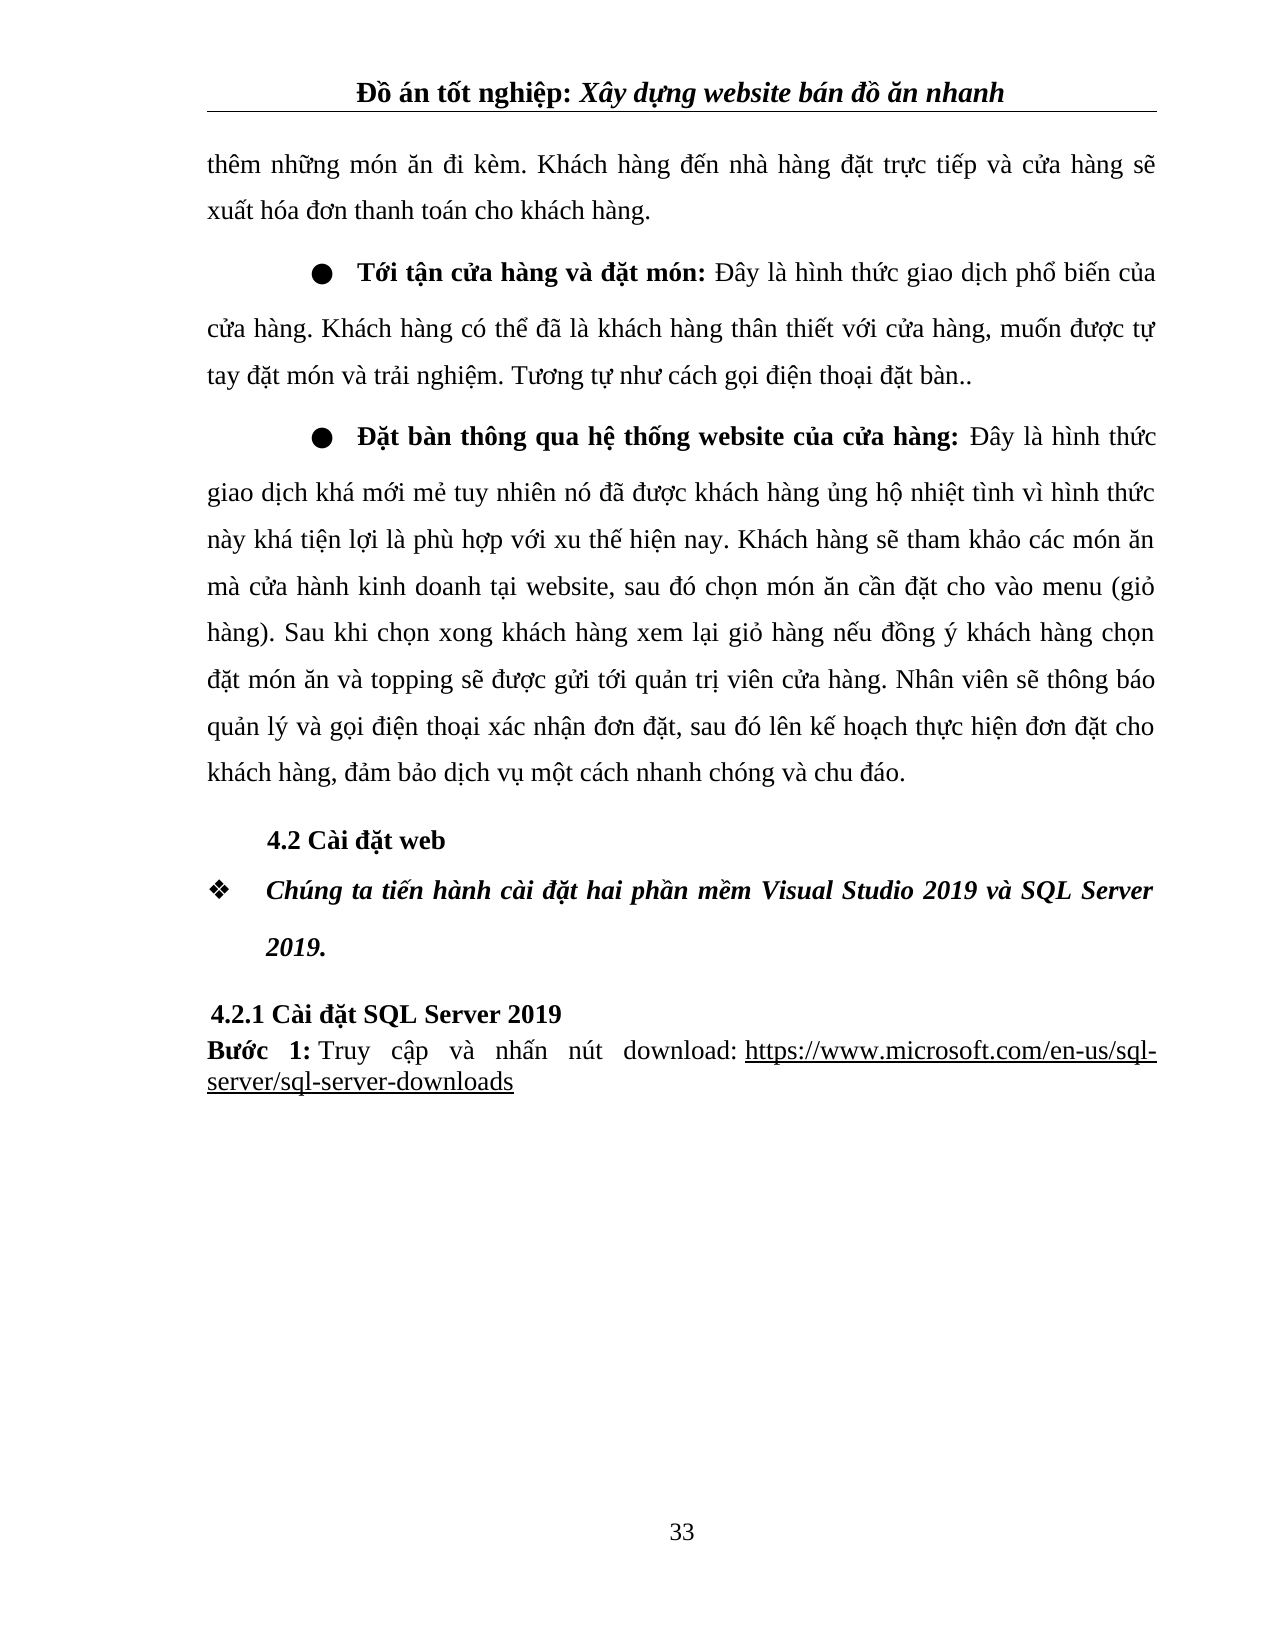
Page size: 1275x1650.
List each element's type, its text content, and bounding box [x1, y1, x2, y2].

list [207, 148, 1157, 226]
list Tới tận cửa hàng và đặt món: Đây là hình thức giao dịch phổ biến của cửa hàng. Khách hàng có thể đã là khách hàng thân thiết với cửa hàng, muốn được tự tay đặt món và trải nghiệm. Tương tự như cách gọi điện thoại đặt bàn.. [207, 241, 1157, 390]
list Đặt bàn thông qua hệ thống website của cửa hàng: Đây là hình thức giao dịch khá mới mẻ tuy nhiên nó đã được khách hàng ủng hộ nhiệt tình vì hình thức này khá tiện lợi là phù hợp với xu thế hiện nay. Khách hàng sẽ tham khảo các món ăn mà cửa hành kinh doanh tại website, sau đó chọn món ăn cần đặt cho vào menu (giỏ hàng). Sau khi chọn xong khách hàng xem lại giỏ hàng nếu đồng ý khách hàng chọn đặt món ăn và topping sẽ được gửi tới quản trị viên cửa hàng. Nhân viên sẽ thông báo quản lý và gọi điện thoại xác nhận đơn đặt, sau đó lên kế hoạch thực hiện đơn đặt cho khách hàng, đảm bảo dịch vụ một cách nhanh chóng và chu đáo. [207, 405, 1157, 788]
list Chúng ta tiến hành cài đặt hai phần mềm Visual Studio 2019 và SQL Server 2019. [207, 860, 1157, 962]
text 4.2.1 Cài đặt SQL Server 2019 [207, 998, 1157, 1029]
text Bước 1: Truy cập và nhấn nút download: https://www.microsoft.com/en-us/sql-server/sql-server-downloads [207, 1034, 1157, 1096]
text 4.2 Cài đặt web [267, 824, 1157, 855]
